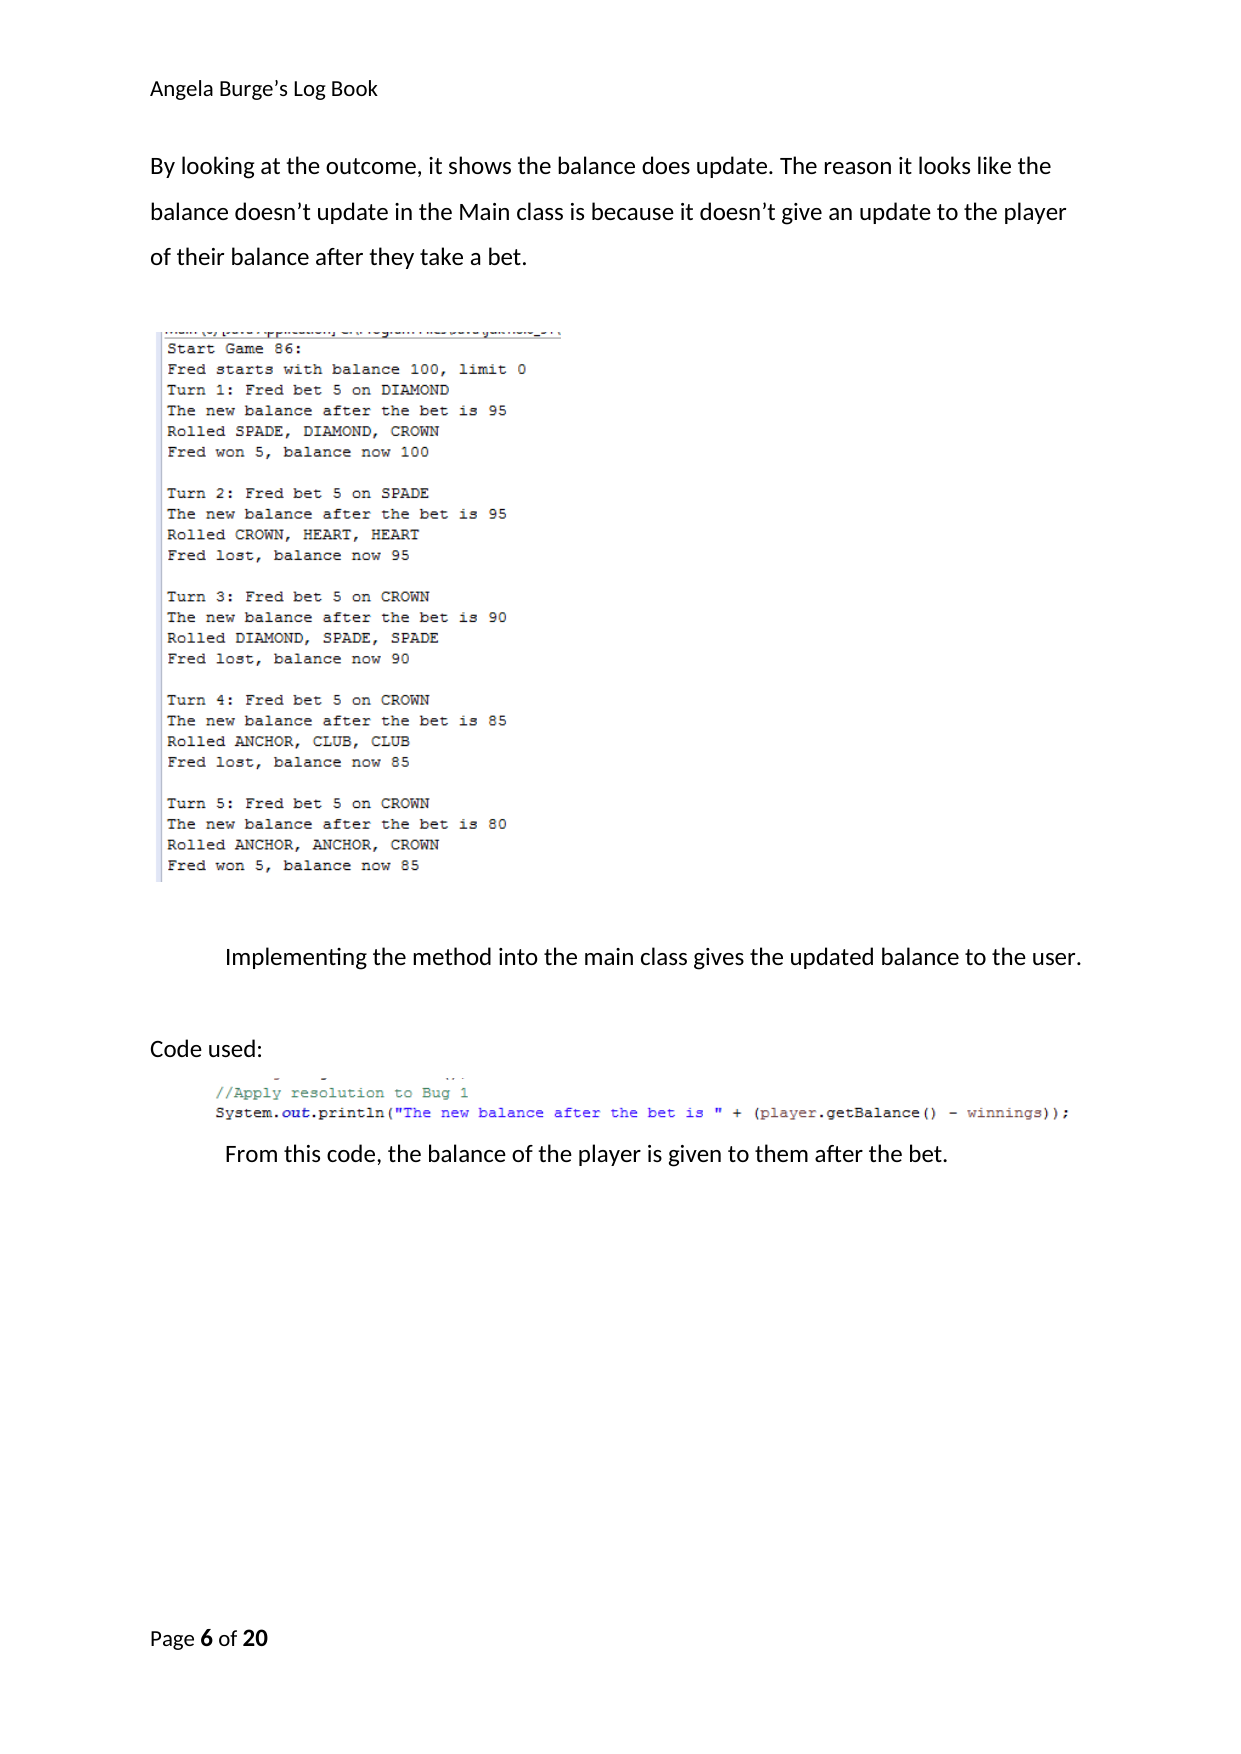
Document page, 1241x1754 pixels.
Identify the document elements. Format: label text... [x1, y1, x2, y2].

picture [150, 1078, 1091, 1124]
text Implementing the method into the main class gives the updated balance to the user. [150, 941, 1090, 972]
picture [150, 332, 561, 882]
text Code used: [150, 1033, 1090, 1063]
text By looking at the outcome, it shows the balance does update. The reason it looks like the balance doesn’t update in the Main class is because it doesn’t give an update to the player of their balance after they take a bet. [150, 150, 1090, 272]
text From this code, the balance of the player is given to them after the bet. [150, 1138, 1090, 1168]
